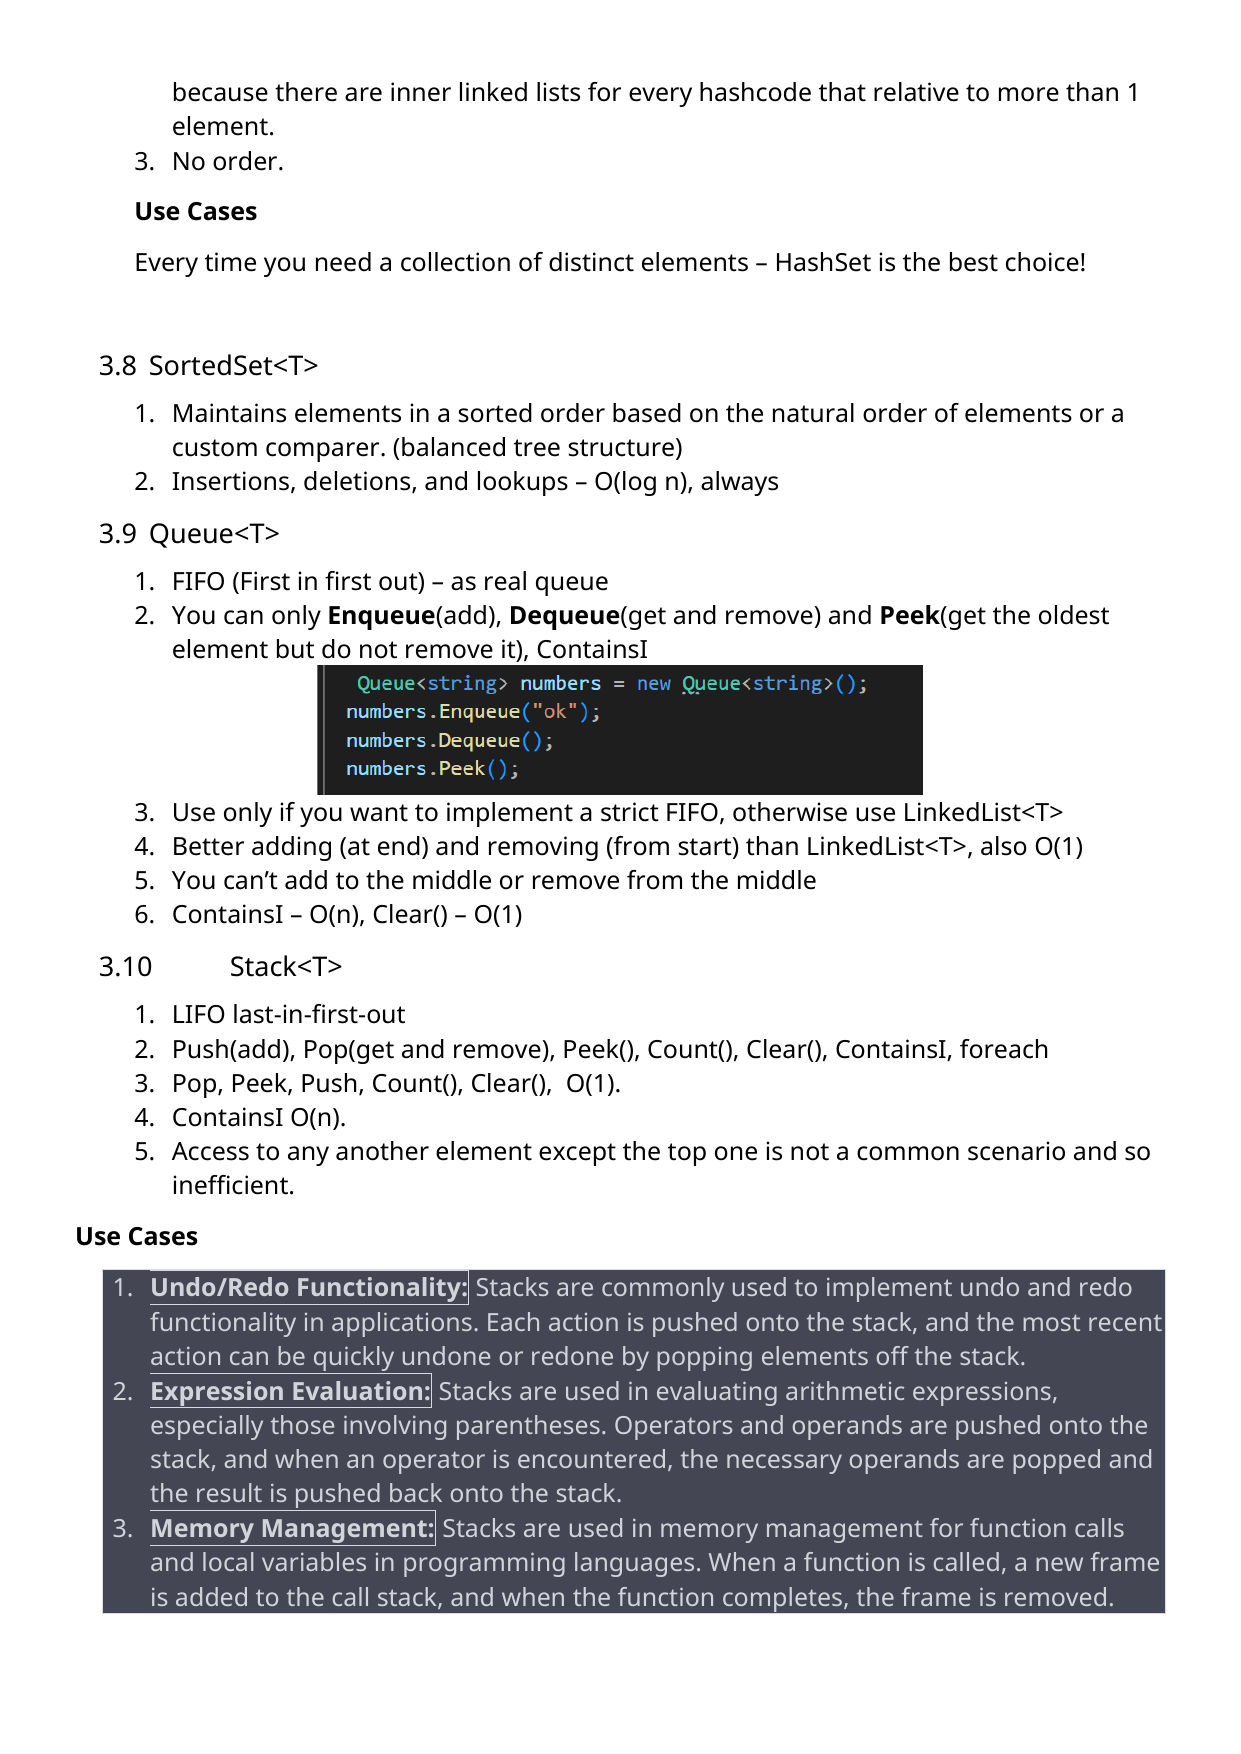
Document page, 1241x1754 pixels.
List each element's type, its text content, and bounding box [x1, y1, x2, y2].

list You can’t add to the middle or remove from the middle [134, 863, 1165, 897]
list No order. [134, 143, 1165, 177]
list Pop, Peek, Push, Count(), Clear(), O(1). [134, 1065, 1165, 1099]
subtitle Stack<T> [99, 948, 1165, 985]
subtitle SortedSet<T> [99, 346, 1165, 383]
text Every time you need a collection of distinct elements – HashSet is the best choice! [134, 244, 1165, 279]
list Better adding (at end) and removing (from start) than LinkedList<T>, also O(1) [134, 829, 1165, 863]
picture [317, 665, 923, 795]
text Use Cases [75, 194, 1165, 228]
text Use Cases [75, 1218, 1165, 1252]
list Memory Management: Stacks are used in memory management for function calls and local variables in programming languages. When a function is called, a new frame is added to the call stack, and when the function completes, the frame is removed. [103, 1509, 1165, 1613]
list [134, 75, 1165, 143]
list Insertions, deletions, and lookups – O(log n), always [134, 463, 1165, 498]
list Push(add), Pop(get and remove), Peek(), Count(), Clear(), ContainsI, foreach [134, 1031, 1165, 1065]
list Maintains elements in a sorted order based on the natural order of elements or a custom comparer. (balanced tree structure) [134, 395, 1165, 463]
list You can only Enqueue(add), Dequeue(get and remove) and Peek(get the oldest element but do not remove it), ContainsI [134, 598, 1165, 666]
list Access to any another element except the top one is not a common scenario and so inefficient. [134, 1133, 1165, 1202]
list LIFO last-in-first-out [134, 997, 1165, 1031]
subtitle Queue<T> [99, 514, 1165, 551]
list FIFO (First in first out) – as real queue [134, 564, 1165, 598]
list ContainsI O(n). [134, 1099, 1165, 1133]
list Expression Evaluation: Stacks are used in evaluating arithmetic expressions, especially those involving parentheses. Operators and operands are pushed onto the stack, and when an operator is encountered, the necessary operands are popped and the result is pushed back onto the stack. [103, 1372, 1165, 1509]
list Undo/Redo Functionality: Stacks are commonly used to implement undo and redo functionality in applications. Each action is pushed onto the stack, and the most recent action can be quickly undone or redone by popping elements off the stack. [103, 1270, 1165, 1372]
list ContainsI – O(n), Clear() – O(1) [134, 897, 1165, 931]
